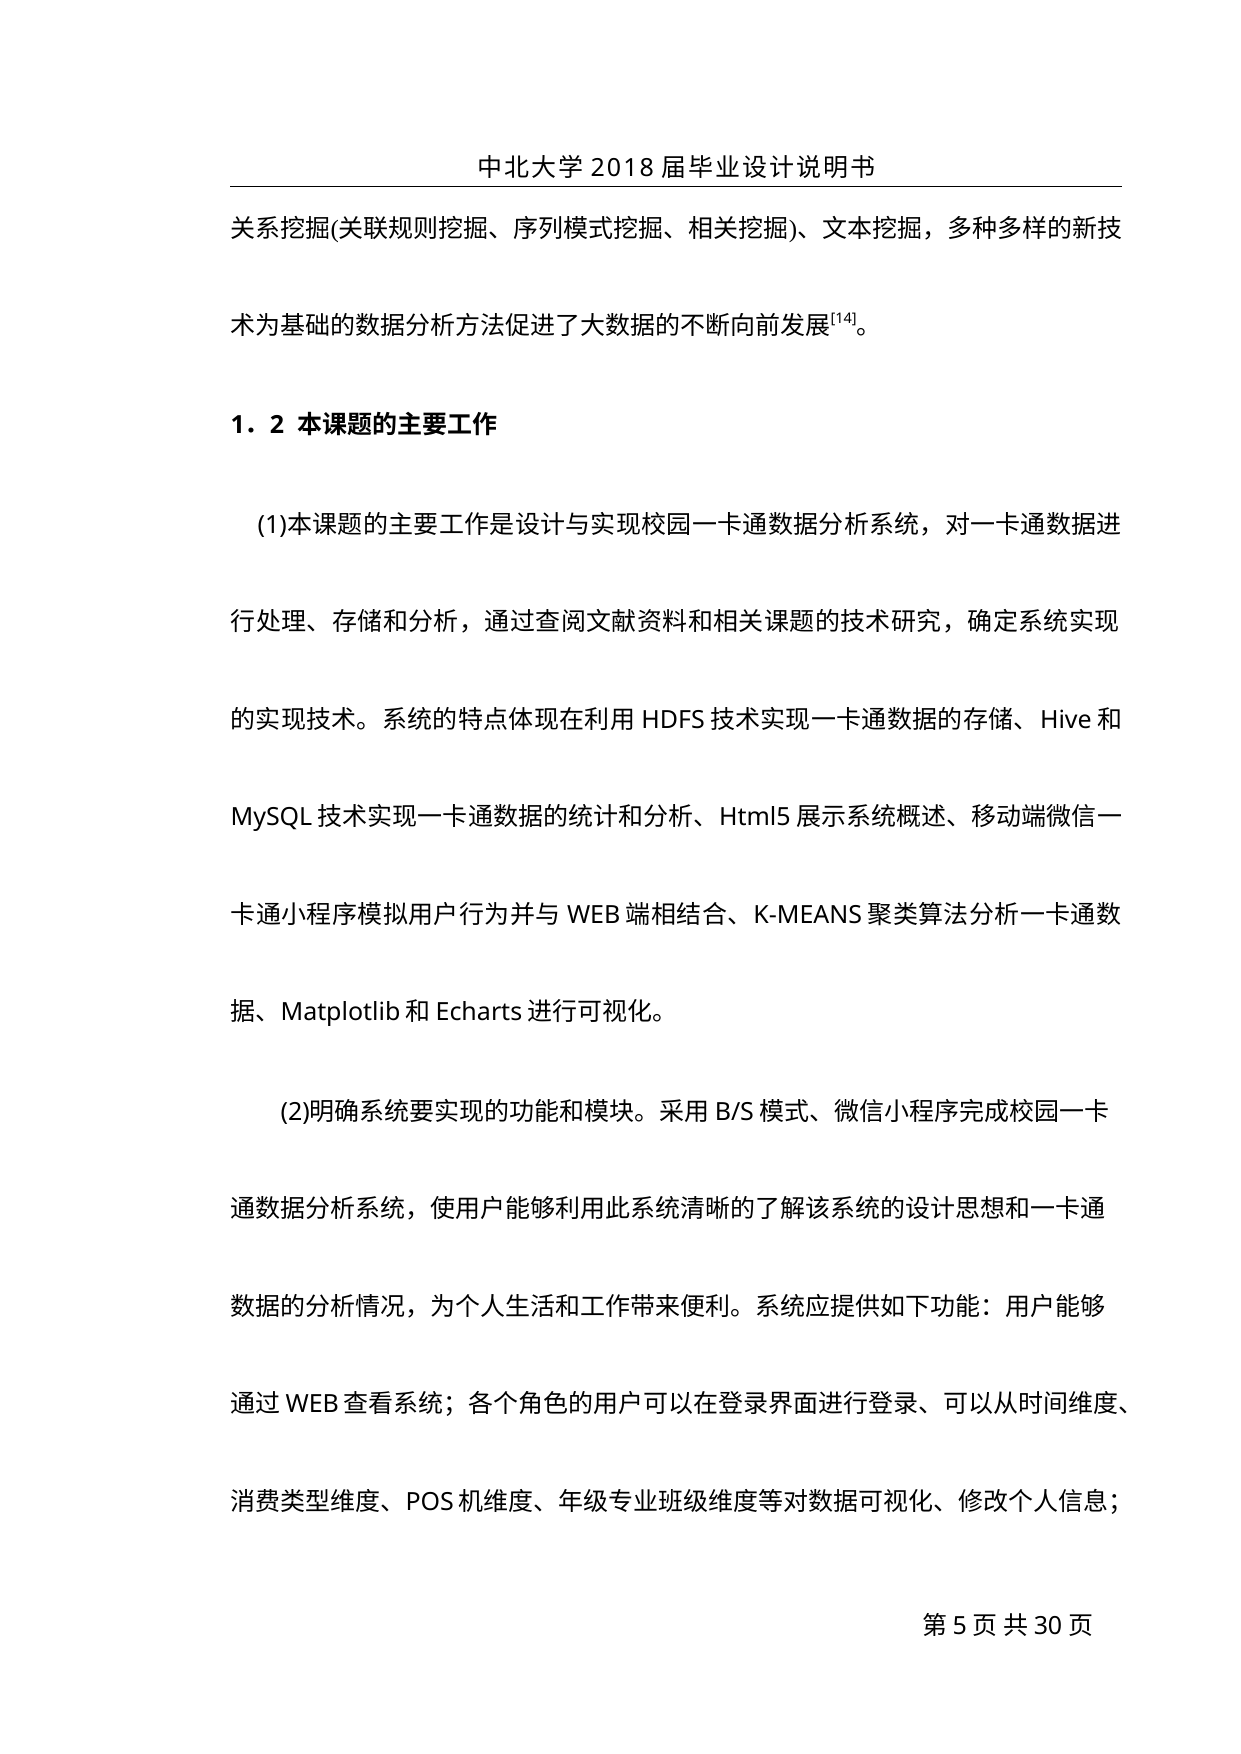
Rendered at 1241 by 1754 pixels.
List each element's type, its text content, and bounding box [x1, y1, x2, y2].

text (1)本课题的主要工作是设计与实现校园一卡通数据分析系统，对一卡通数据进行处理、存储和分析，通过查阅文献资料和相关课题的技术研究，确定系统实现的实现技术。系统的特点体现在利用HDFS技术实现一卡通数据的存储、Hive和MySQL技术实现一卡通数据的统计和分析、Html5展示系统概述、移动端微信一卡通小程序模拟用户行为并与WEB端相结合、K-MEANS聚类算法分析一卡通数据、Matplotlib和Echarts进行可视化。 [230, 490, 1122, 1042]
text 1．2 本课题的主要工作 [230, 391, 1122, 456]
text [230, 194, 1122, 356]
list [230, 1077, 1122, 1532]
